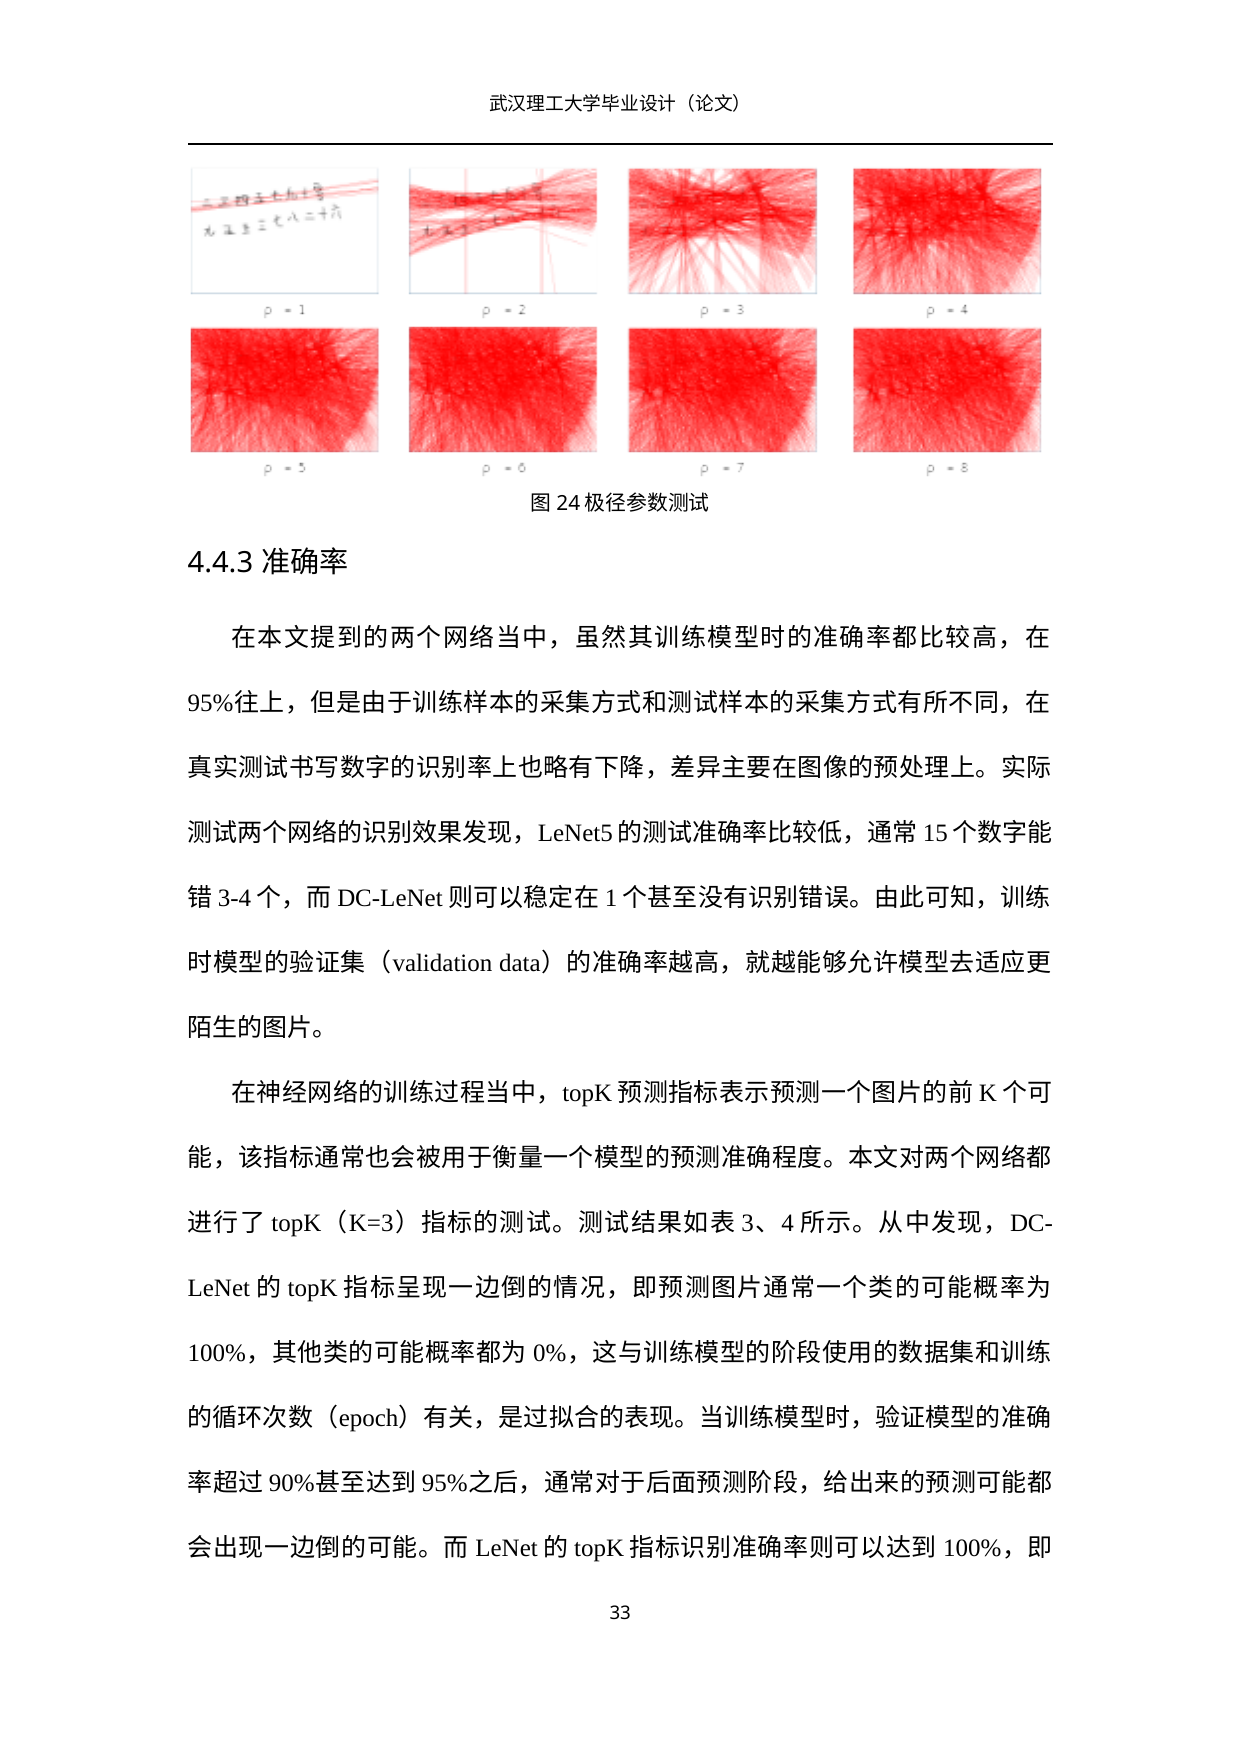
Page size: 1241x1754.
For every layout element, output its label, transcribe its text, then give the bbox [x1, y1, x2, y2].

text 图 24 极径参数测试 [187, 485, 1053, 517]
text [187, 1058, 1053, 1578]
text 在本文提到的两个网络当中，虽然其训练模型时的准确率都比较高，在95%往上，但是由于训练样本的采集方式和测试样本的采集方式有所不同，在真实测试书写数字的识别率上也略有下降，差异主要在图像的预处理上。实际测试两个网络的识别效果发现，LeNet5的测试准确率比较低，通常15个数字能错3-4个，而DC-LeNet则可以稳定在1个甚至没有识别错误。由此可知，训练时模型的验证集（validation data）的准确率越高，就越能够允许模型去适应更陌生的图片。 [187, 603, 1053, 1058]
subtitle 4.4.3 准确率 [187, 528, 1053, 593]
